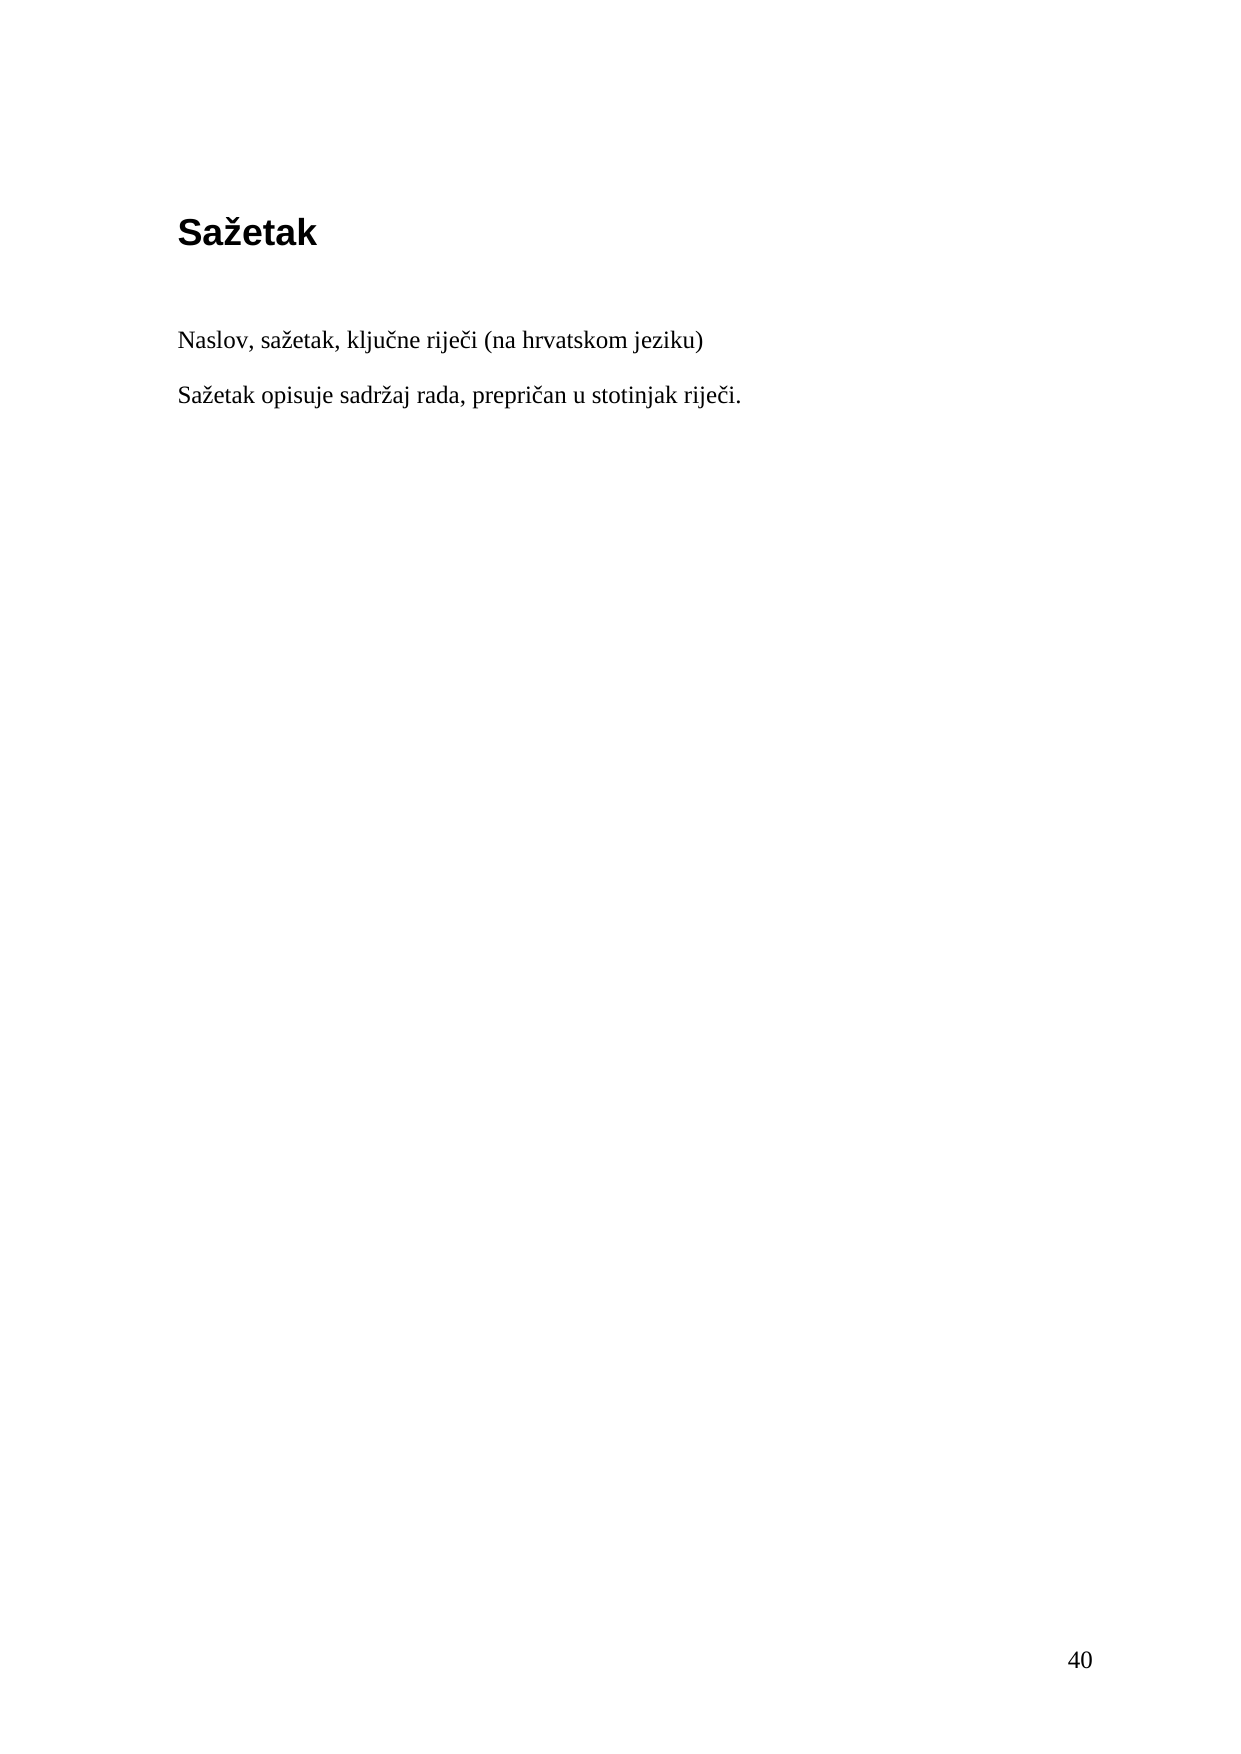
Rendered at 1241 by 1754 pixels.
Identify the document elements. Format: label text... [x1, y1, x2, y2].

subtitle Sažetak [177, 210, 1092, 253]
text Sažetak opisuje sadržaj rada, prepričan u stotinjak riječi. [177, 381, 1092, 409]
text Naslov, sažetak, ključne riječi (na hrvatskom jeziku) [177, 325, 1092, 354]
